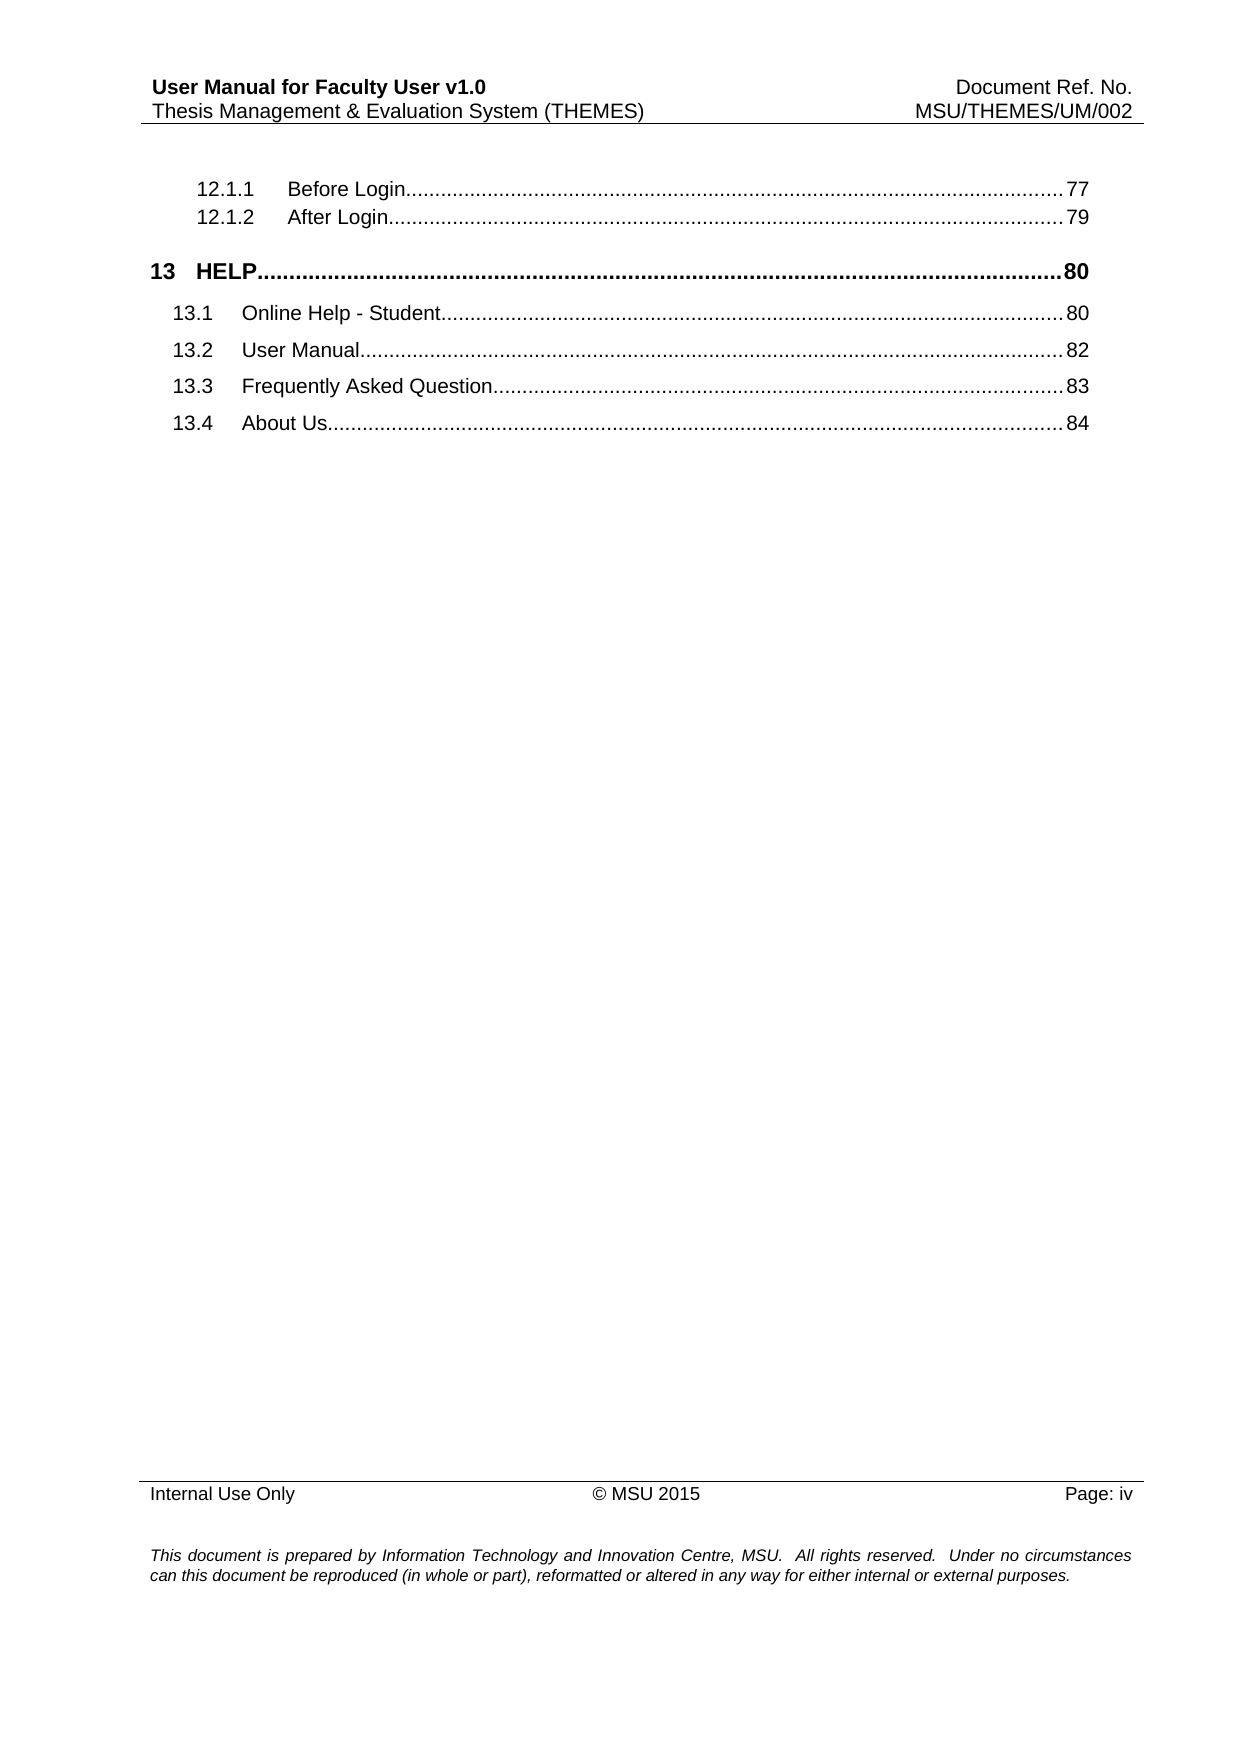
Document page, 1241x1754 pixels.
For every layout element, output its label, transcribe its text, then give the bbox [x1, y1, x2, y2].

text 13.1 Online Help - Student 80 [172, 301, 1090, 325]
text 12.1.1 Before Login 77 [196, 177, 1090, 201]
text 13.3 Frequently Asked Question 83 [172, 374, 1090, 398]
text 13.2 User Manual 82 [172, 337, 1090, 361]
text 13.4 About Us 84 [172, 410, 1090, 434]
text 13 Help 80 [150, 258, 1090, 284]
text 12.1.2 After Login 79 [196, 205, 1090, 229]
